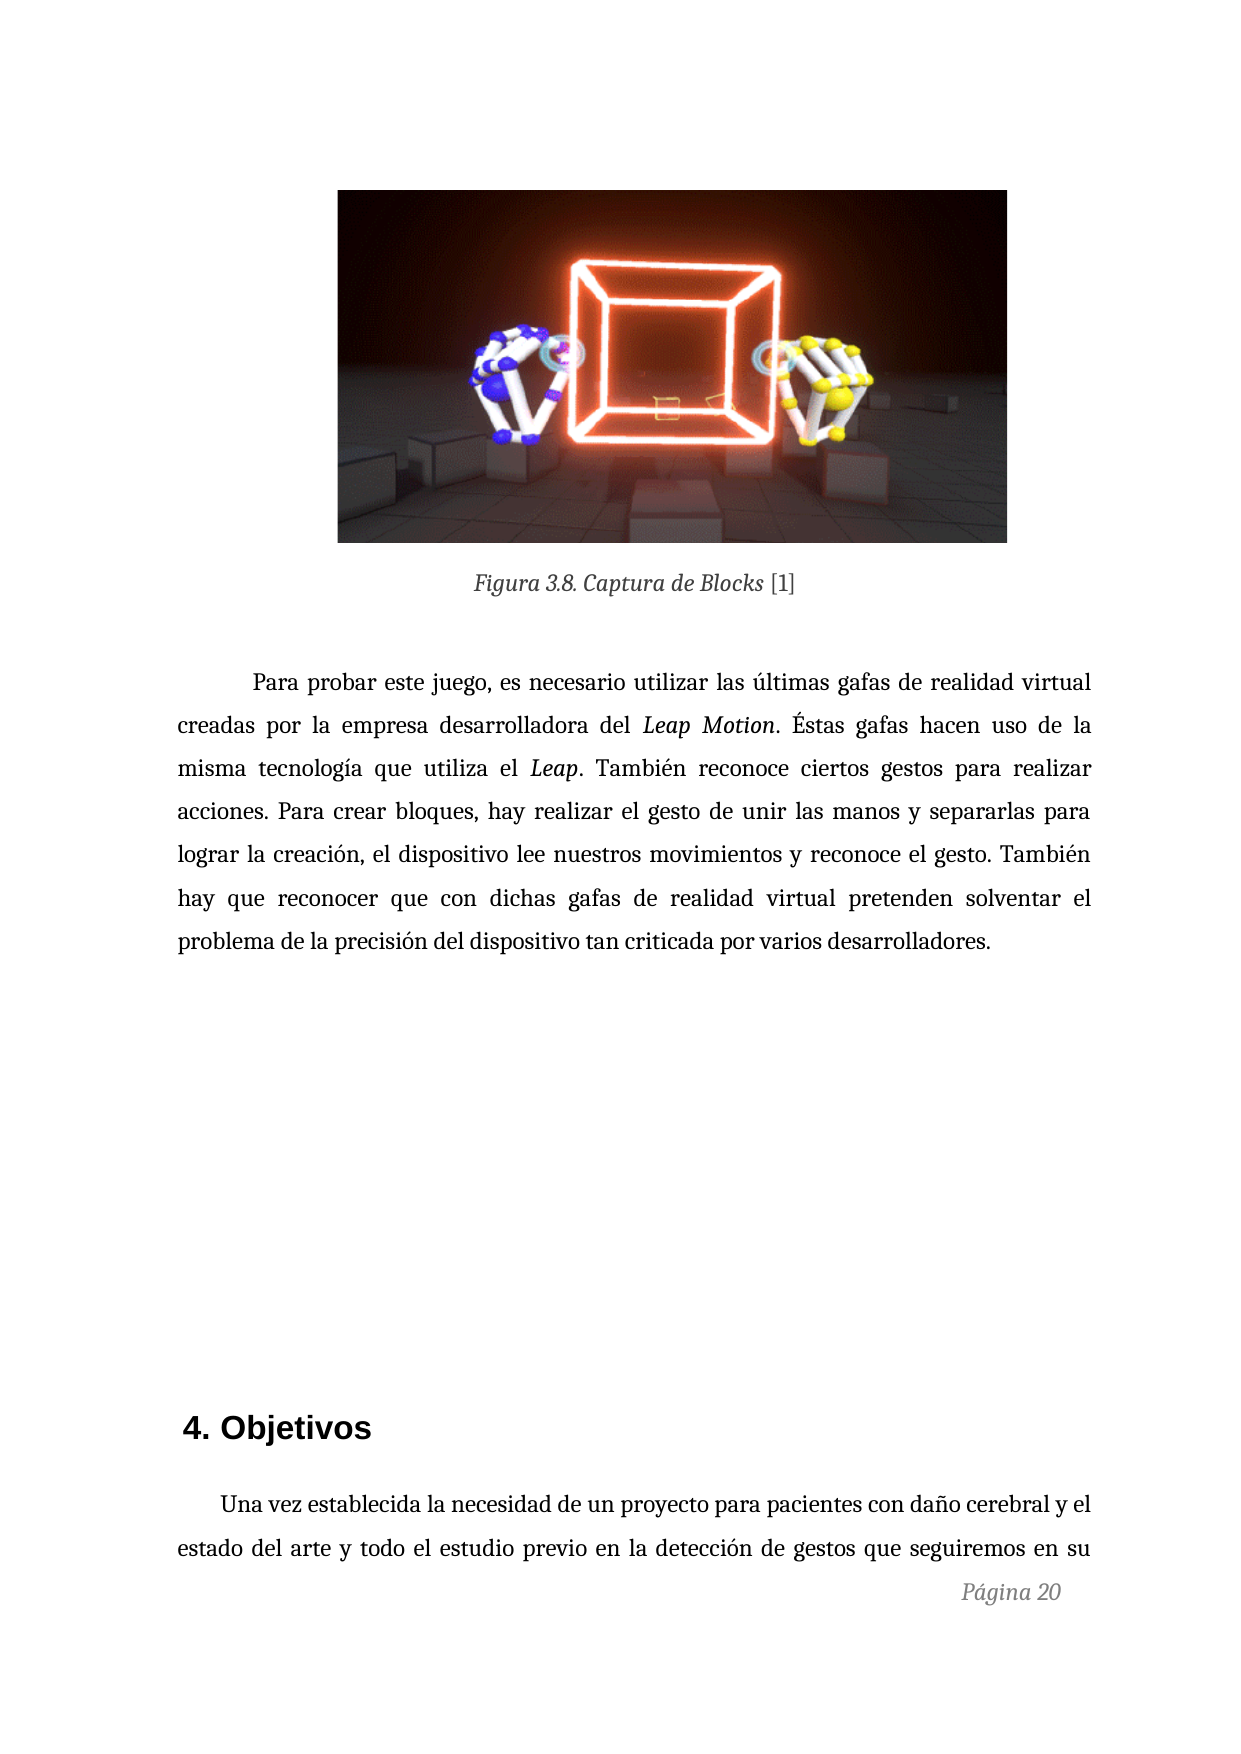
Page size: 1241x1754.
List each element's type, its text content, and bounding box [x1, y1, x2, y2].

text Figura 3.8. Captura de Blocks [1] [177, 569, 1092, 598]
picture [337, 190, 1008, 543]
subtitle Objetivos [183, 1408, 1092, 1446]
text Para probar este juego, es necesario utilizar las últimas gafas de realidad virtual creadas por la empresa desarrolladora del Leap Motion. Éstas gafas hacen uso de la misma tecnología que utiliza el Leap. También reconoce ciertos gestos para realizar acciones. Para crear bloques, hay realizar el gesto de unir las manos y separarlas para lograr la creación, el dispositivo lee nuestros movimientos y reconoce el gesto. También hay que reconocer que con dichas gafas de realidad virtual pretenden solventar el problema de la precisión del dispositivo tan criticada por varios desarrolladores. [177, 668, 1092, 955]
